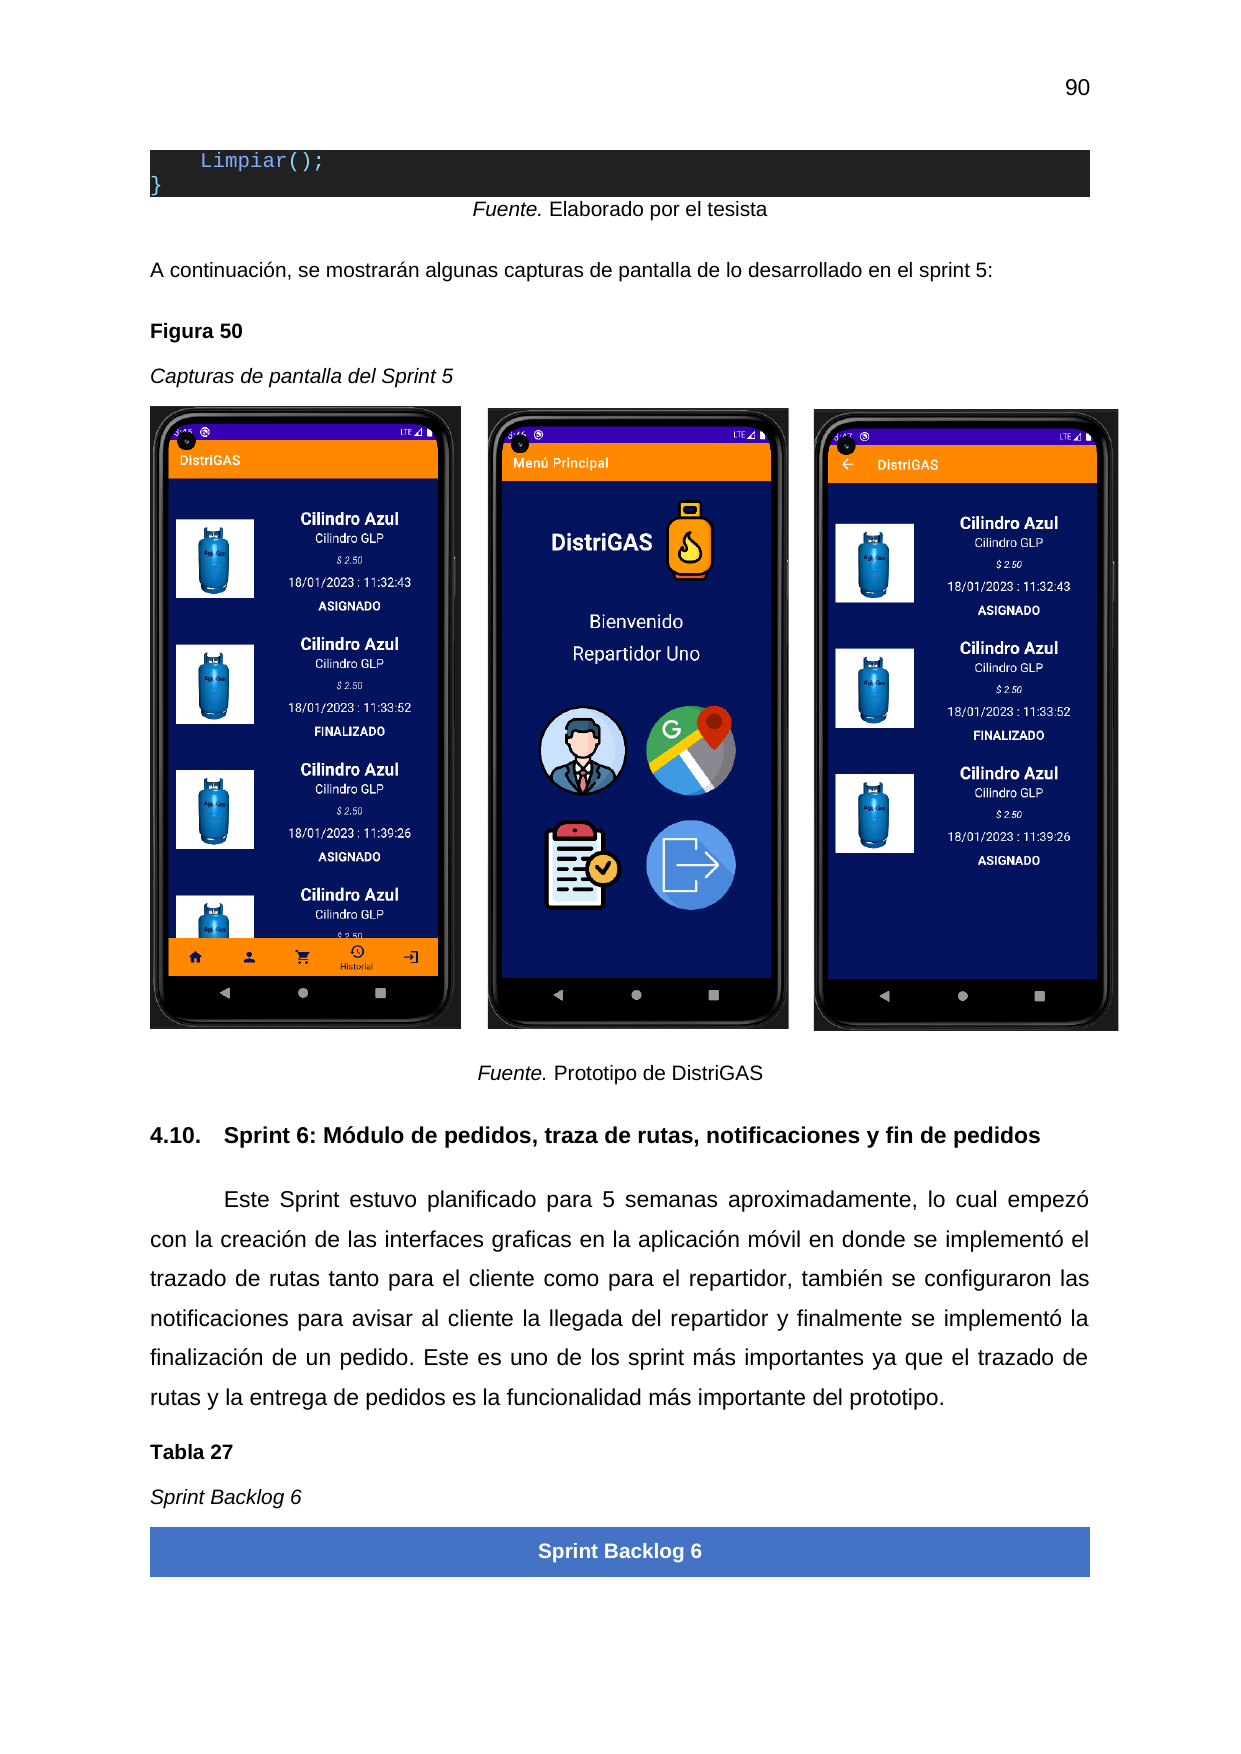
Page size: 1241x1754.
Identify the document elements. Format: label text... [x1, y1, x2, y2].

text Tabla 27 [150, 1440, 1090, 1464]
text Figura 50 [150, 319, 1090, 343]
picture [813, 409, 1119, 1031]
text A continuación, se mostrarán algunas capturas de pantalla de lo desarrollado en el sprint 5: [150, 258, 1090, 282]
table_header Sprint Backlog 6 [151, 1528, 1089, 1576]
picture [150, 406, 461, 1029]
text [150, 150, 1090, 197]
subtitle 4.10. Sprint 6: Módulo de pedidos, traza de rutas, notificaciones y fin de pedidos [150, 1122, 1090, 1148]
text Sprint Backlog 6 [150, 1485, 1090, 1509]
text Capturas de pantalla del Sprint 5 [150, 364, 1090, 388]
picture [487, 408, 789, 1029]
text Fuente. Elaborado por el tesista [150, 197, 1090, 221]
text Este Sprint estuvo planificado para 5 semanas aproximadamente, lo cual empezó con la creación de las interfaces graficas en la aplicación móvil en donde se implementó el trazado de rutas tanto para el cliente como para el repartidor, también se configuraron las notificaciones para avisar al cliente la llegada del repartidor y finalmente se implementó la finalización de un pedido. Este es uno de los sprint más importantes ya que el trazado de rutas y la entrega de pedidos es la funcionalidad más importante del prototipo. [150, 1186, 1090, 1410]
